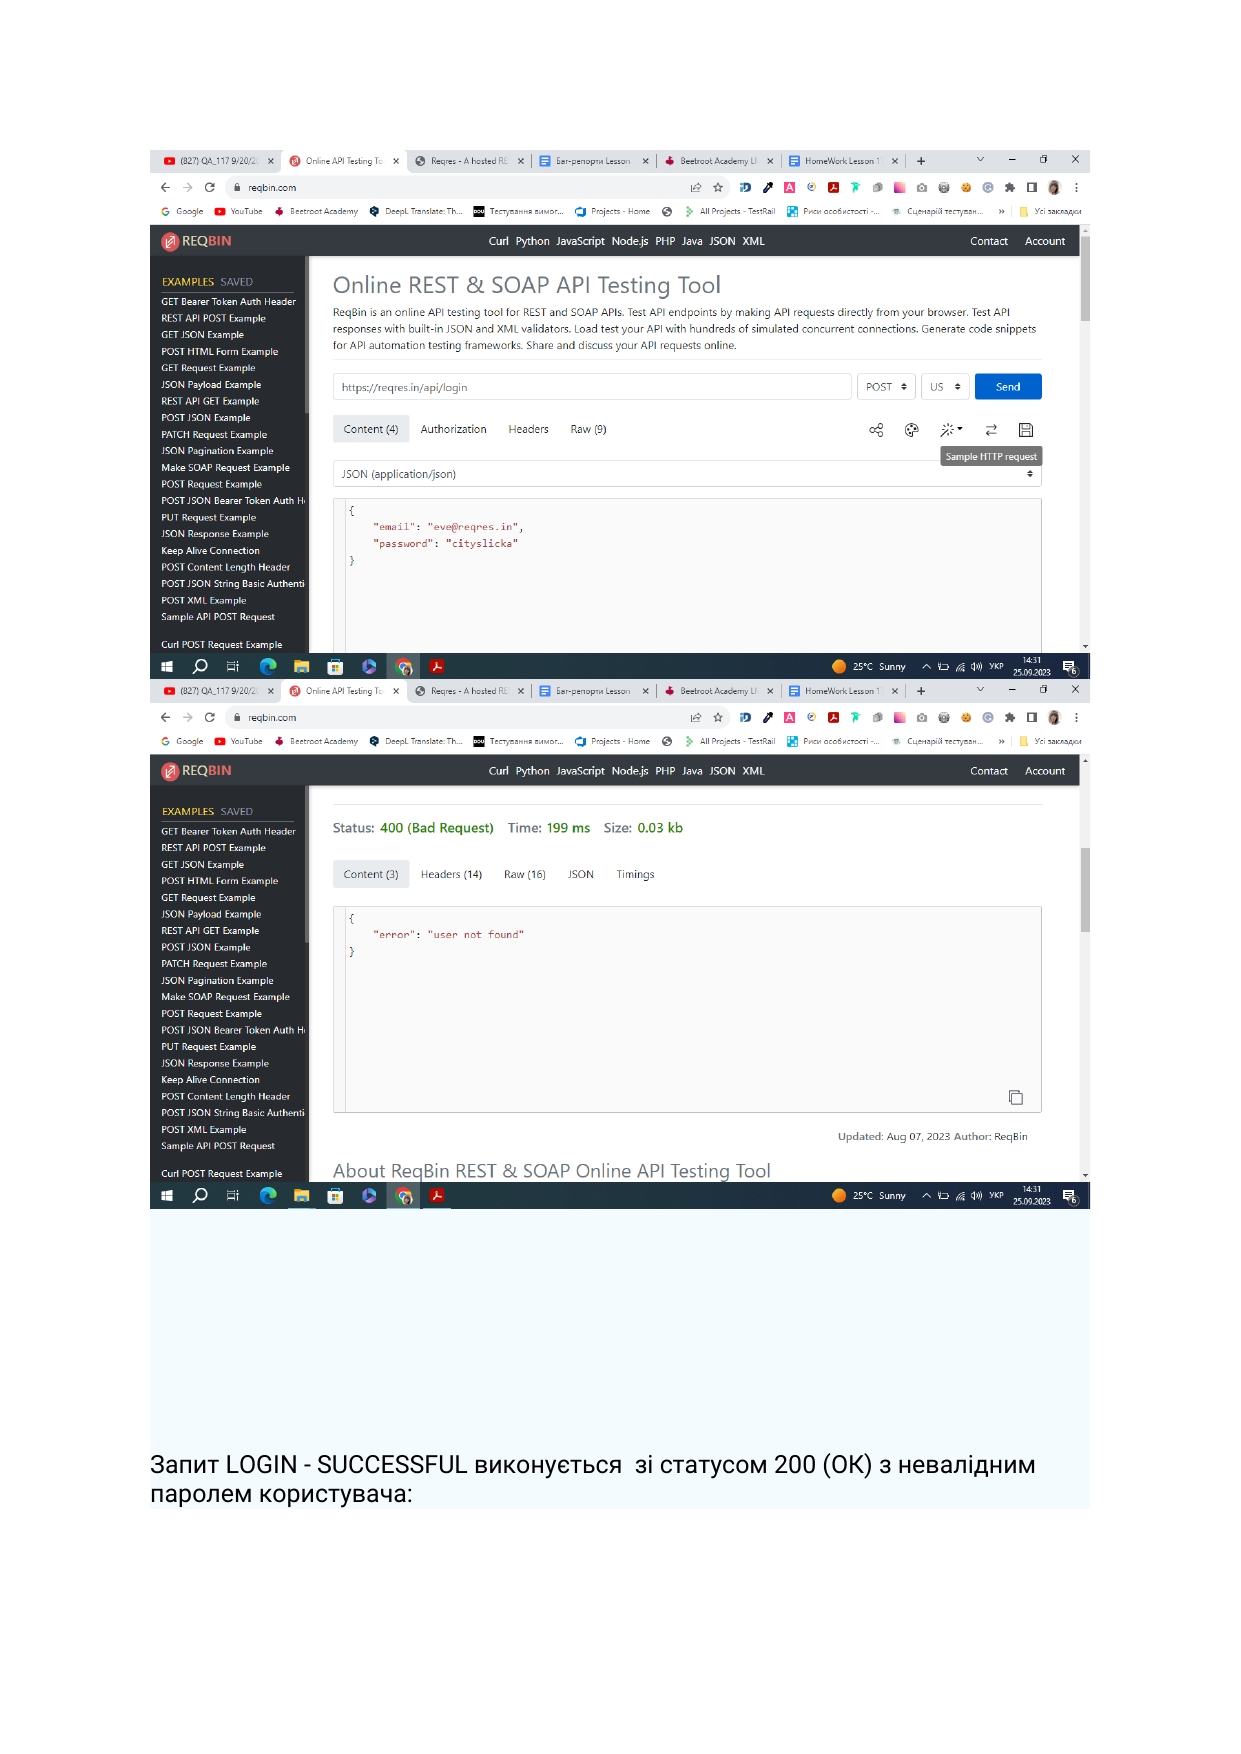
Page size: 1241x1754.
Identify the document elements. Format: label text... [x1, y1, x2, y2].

text Запит LOGIN - SUCCESSFUL виконується зі статусом 200 (ОК) з невалідним паролем користувача: [413, 1450, 1090, 1509]
picture [150, 150, 1091, 1209]
